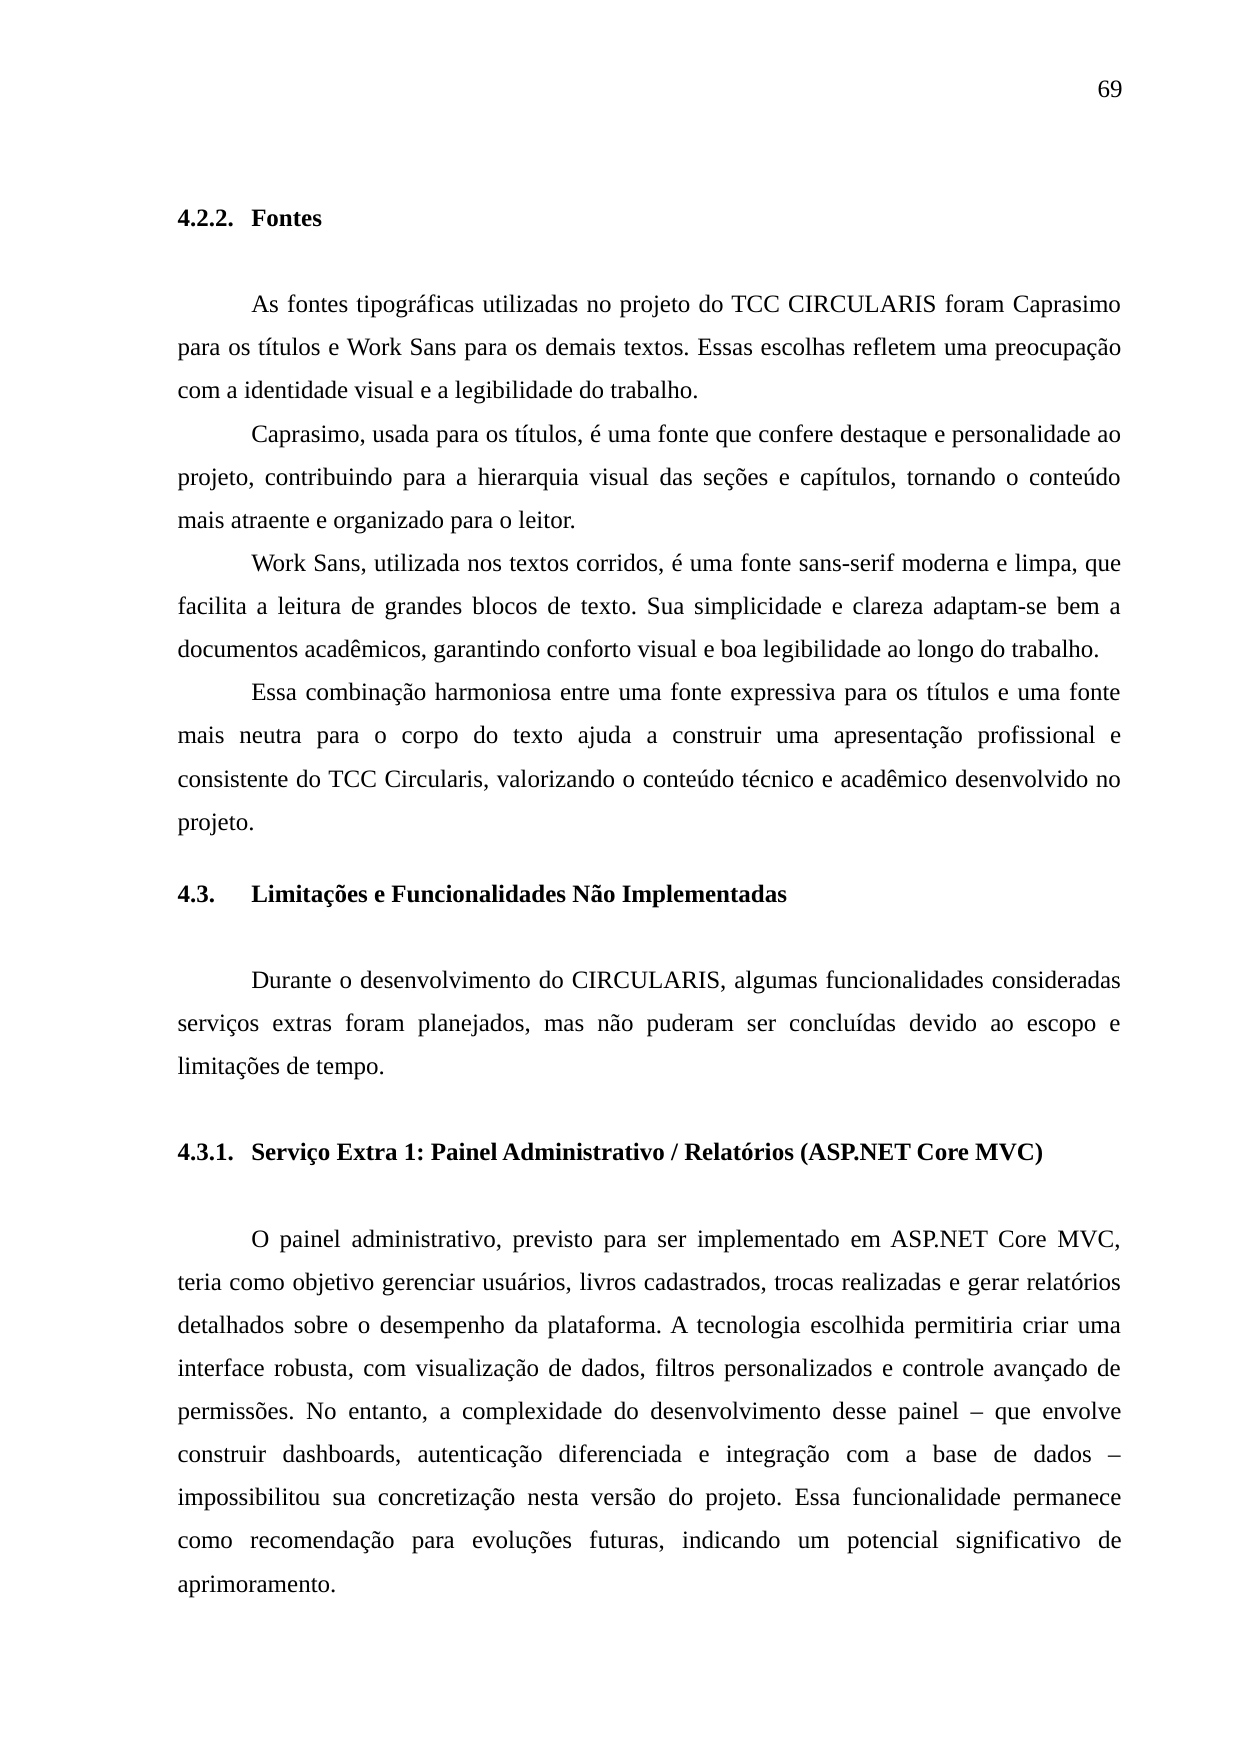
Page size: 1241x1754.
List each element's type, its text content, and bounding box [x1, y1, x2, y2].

text Caprasimo, usada para os títulos, é uma fonte que confere destaque e personalidade ao projeto, contribuindo para a hierarquia visual das seções e capítulos, tornando o conteúdo mais atraente e organizado para o leitor. [177, 419, 1122, 534]
text As fontes tipográficas utilizadas no projeto do TCC CIRCULARIS foram Caprasimo para os títulos e Work Sans para os demais textos. Essas escolhas refletem uma preocupação com a identidade visual e a legibilidade do trabalho. [177, 289, 1122, 404]
text O painel administrativo, previsto para ser implementado em ASP.NET Core MVC, teria como objetivo gerenciar usuários, livros cadastrados, trocas realizadas e gerar relatórios detalhados sobre o desempenho da plataforma. A tecnologia escolhida permitiria criar uma interface robusta, com visualização de dados, filtros personalizados e controle avançado de permissões. No entanto, a complexidade do desenvolvimento desse painel – que envolve construir dashboards, autenticação diferenciada e integração com a base de dados – impossibilitou sua concretização nesta versão do projeto. Essa funcionalidade permanece como recomendação para evoluções futuras, indicando um potencial significativo de aprimoramento. [177, 1224, 1122, 1597]
text Limitações e Funcionalidades Não Implementadas [177, 879, 1122, 907]
text Work Sans, utilizada nos textos corridos, é uma fonte sans-serif moderna e limpa, que facilita a leitura de grandes blocos de texto. Sua simplicidade e clareza adaptam-se bem a documentos acadêmicos, garantindo conforto visual e boa legibilidade ao longo do trabalho. [177, 548, 1122, 663]
text Serviço Extra 1: Painel Administrativo / Relatórios (ASP.NET Core MVC) [177, 1137, 1122, 1166]
text Essa combinação harmoniosa entre uma fonte expressiva para os títulos e uma fonte mais neutra para o corpo do texto ajuda a construir uma apresentação profissional e consistente do TCC Circularis, valorizando o conteúdo técnico e acadêmico desenvolvido no projeto. [177, 677, 1122, 836]
text Fontes [177, 203, 1122, 232]
text Durante o desenvolvimento do CIRCULARIS, algumas funcionalidades consideradas serviços extras foram planejados, mas não puderam ser concluídas devido ao escopo e limitações de tempo. [177, 965, 1122, 1080]
